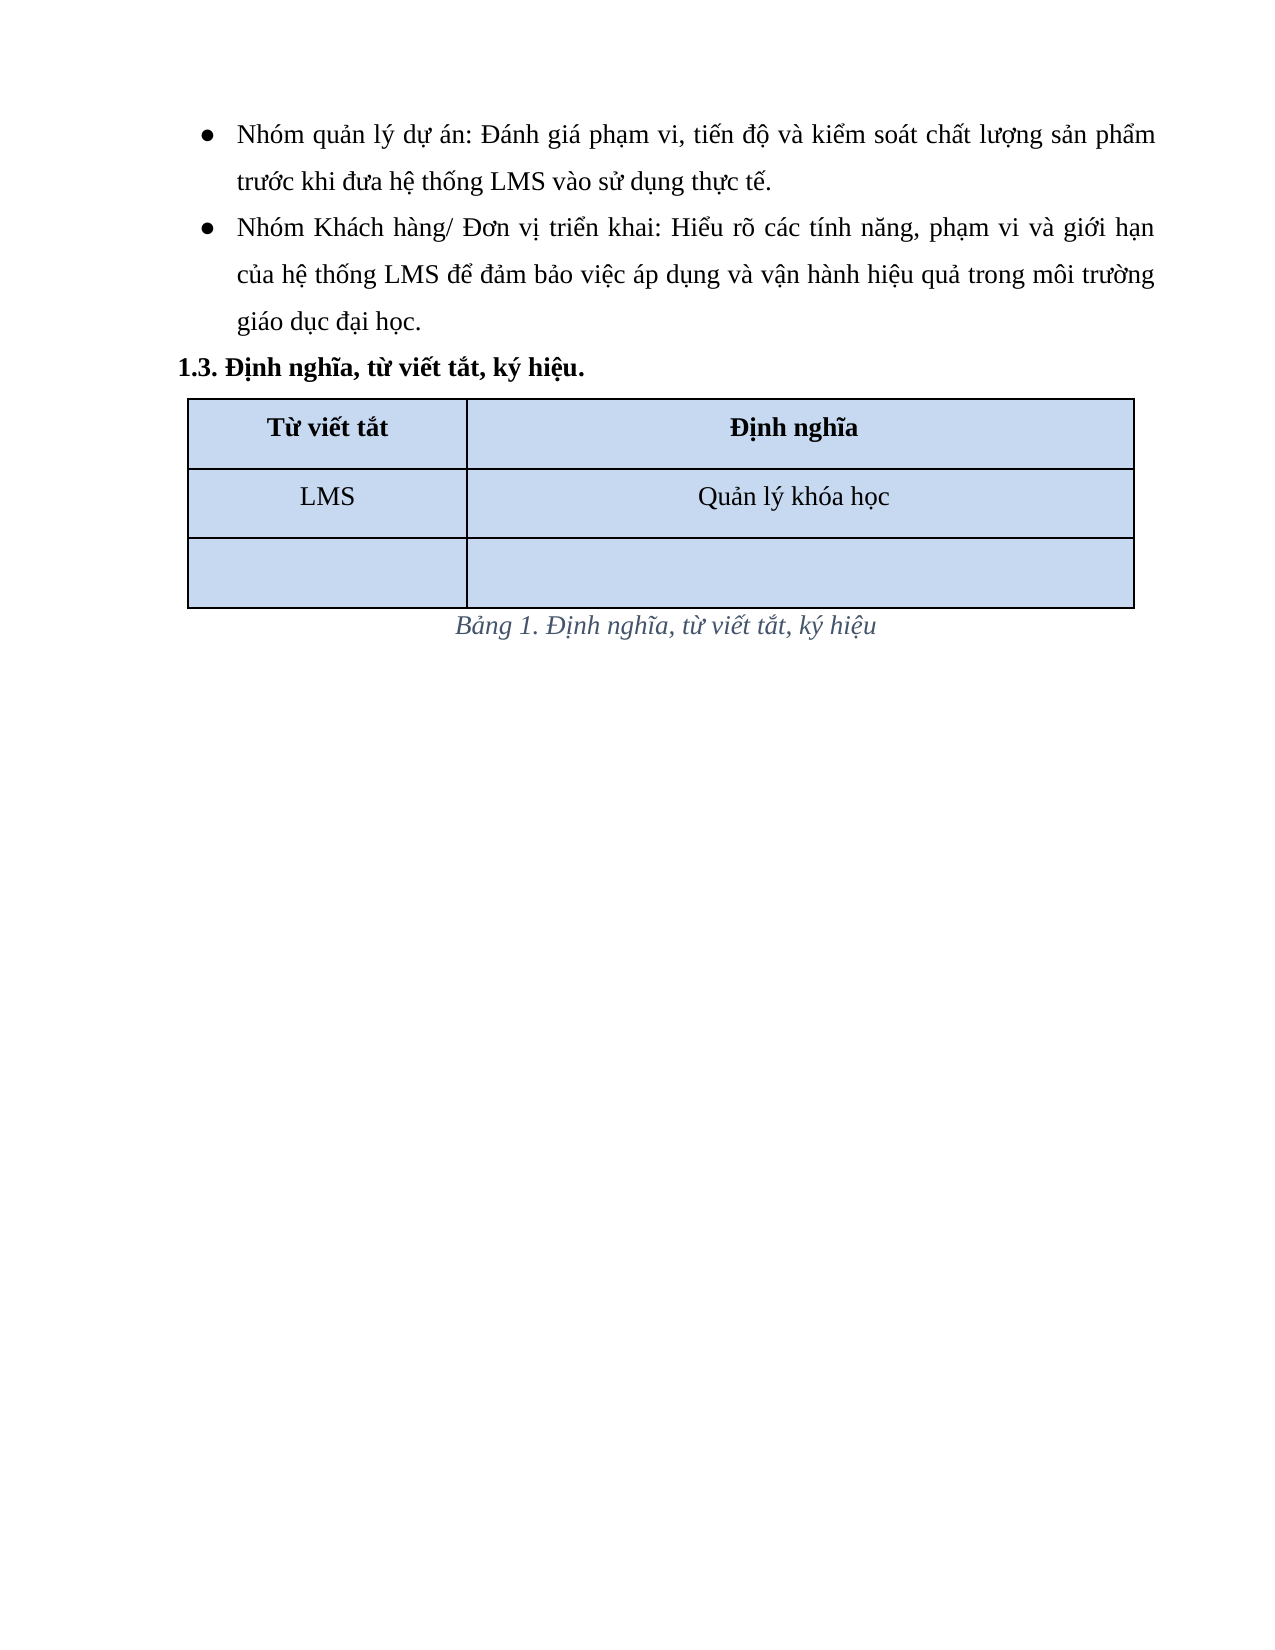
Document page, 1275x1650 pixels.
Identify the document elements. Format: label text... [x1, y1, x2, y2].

table_cell LMS [189, 470, 466, 537]
table_cell Quản lý khóa học [468, 470, 1133, 537]
subtitle 1.3. Định nghĩa, từ viết tắt, ký hiệu. [177, 351, 1157, 383]
table_header Định nghĩa [468, 400, 1133, 468]
table_header Từ viết tắt [189, 400, 466, 468]
list Nhóm Khách hàng/ Đơn vị triển khai: Hiểu rõ các tính năng, phạm vi và giới hạn của hệ thống LMS để đảm bảo việc áp dụng và vận hành hiệu quả trong môi trường giáo dục đại học. [199, 211, 1157, 336]
text Bảng 1. Định nghĩa, từ viết tắt, ký hiệu [177, 609, 1157, 640]
table_cell [189, 539, 466, 607]
list Nhóm quản lý dự án: Đánh giá phạm vi, tiến độ và kiểm soát chất lượng sản phẩm trước khi đưa hệ thống LMS vào sử dụng thực tế. [199, 118, 1157, 196]
table_cell [468, 539, 1133, 607]
